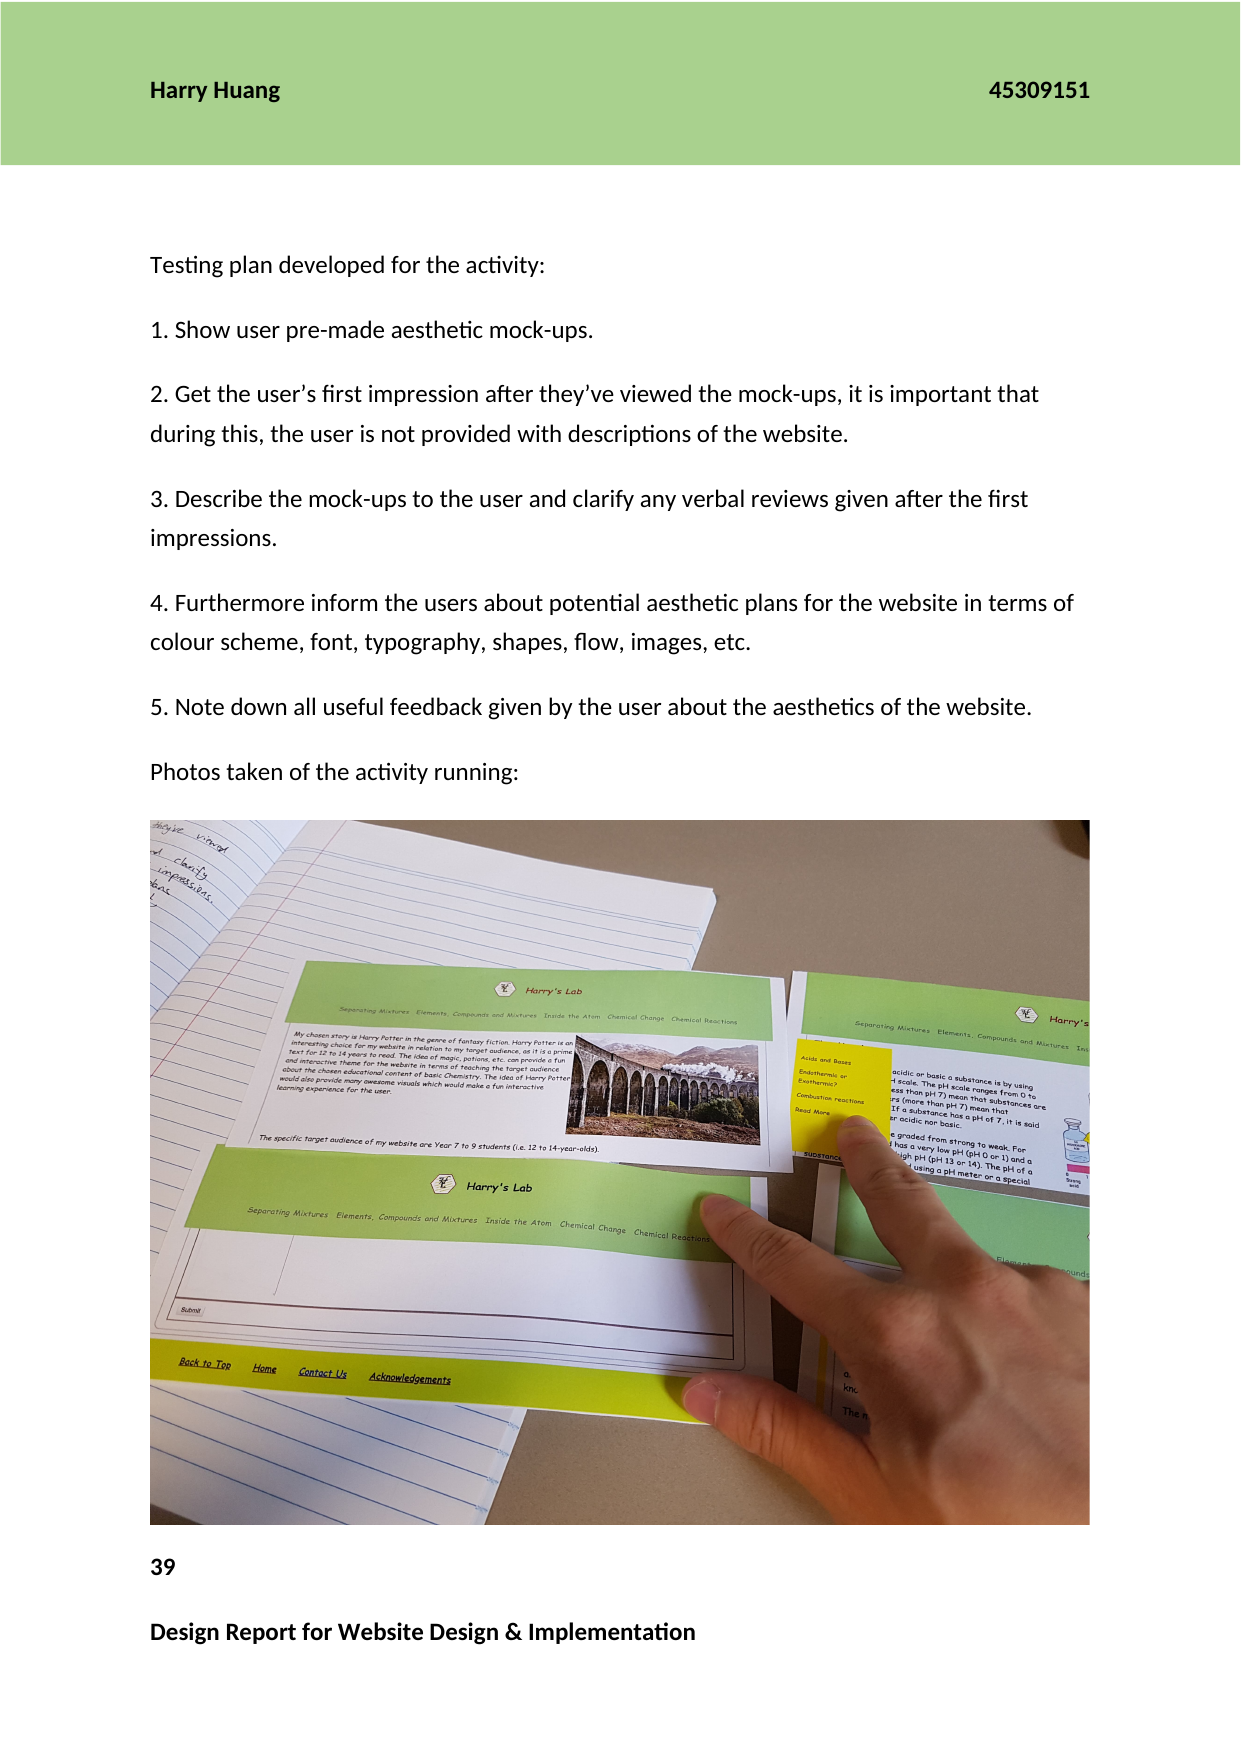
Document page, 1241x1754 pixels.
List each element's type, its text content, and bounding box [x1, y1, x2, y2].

text 1. Show user pre-made aesthetic mock-ups. [150, 314, 1090, 344]
text Testing plan developed for the activity: [150, 249, 1090, 280]
text Photos taken of the activity running: [150, 756, 1090, 786]
text 3. Describe the mock-ups to the user and clarify any verbal reviews given after the first impressions. [150, 483, 1090, 553]
picture [150, 820, 1090, 1525]
text 4. Furthermore inform the users about potential aesthetic plans for the website in terms of colour scheme, font, typography, shapes, flow, images, etc. [150, 587, 1090, 657]
text 5. Note down all useful feedback given by the user about the aesthetics of the website. [150, 691, 1090, 722]
text 2. Get the user’s first impression after they’ve viewed the mock-ups, it is important that during this, the user is not provided with descriptions of the website. [150, 378, 1090, 449]
